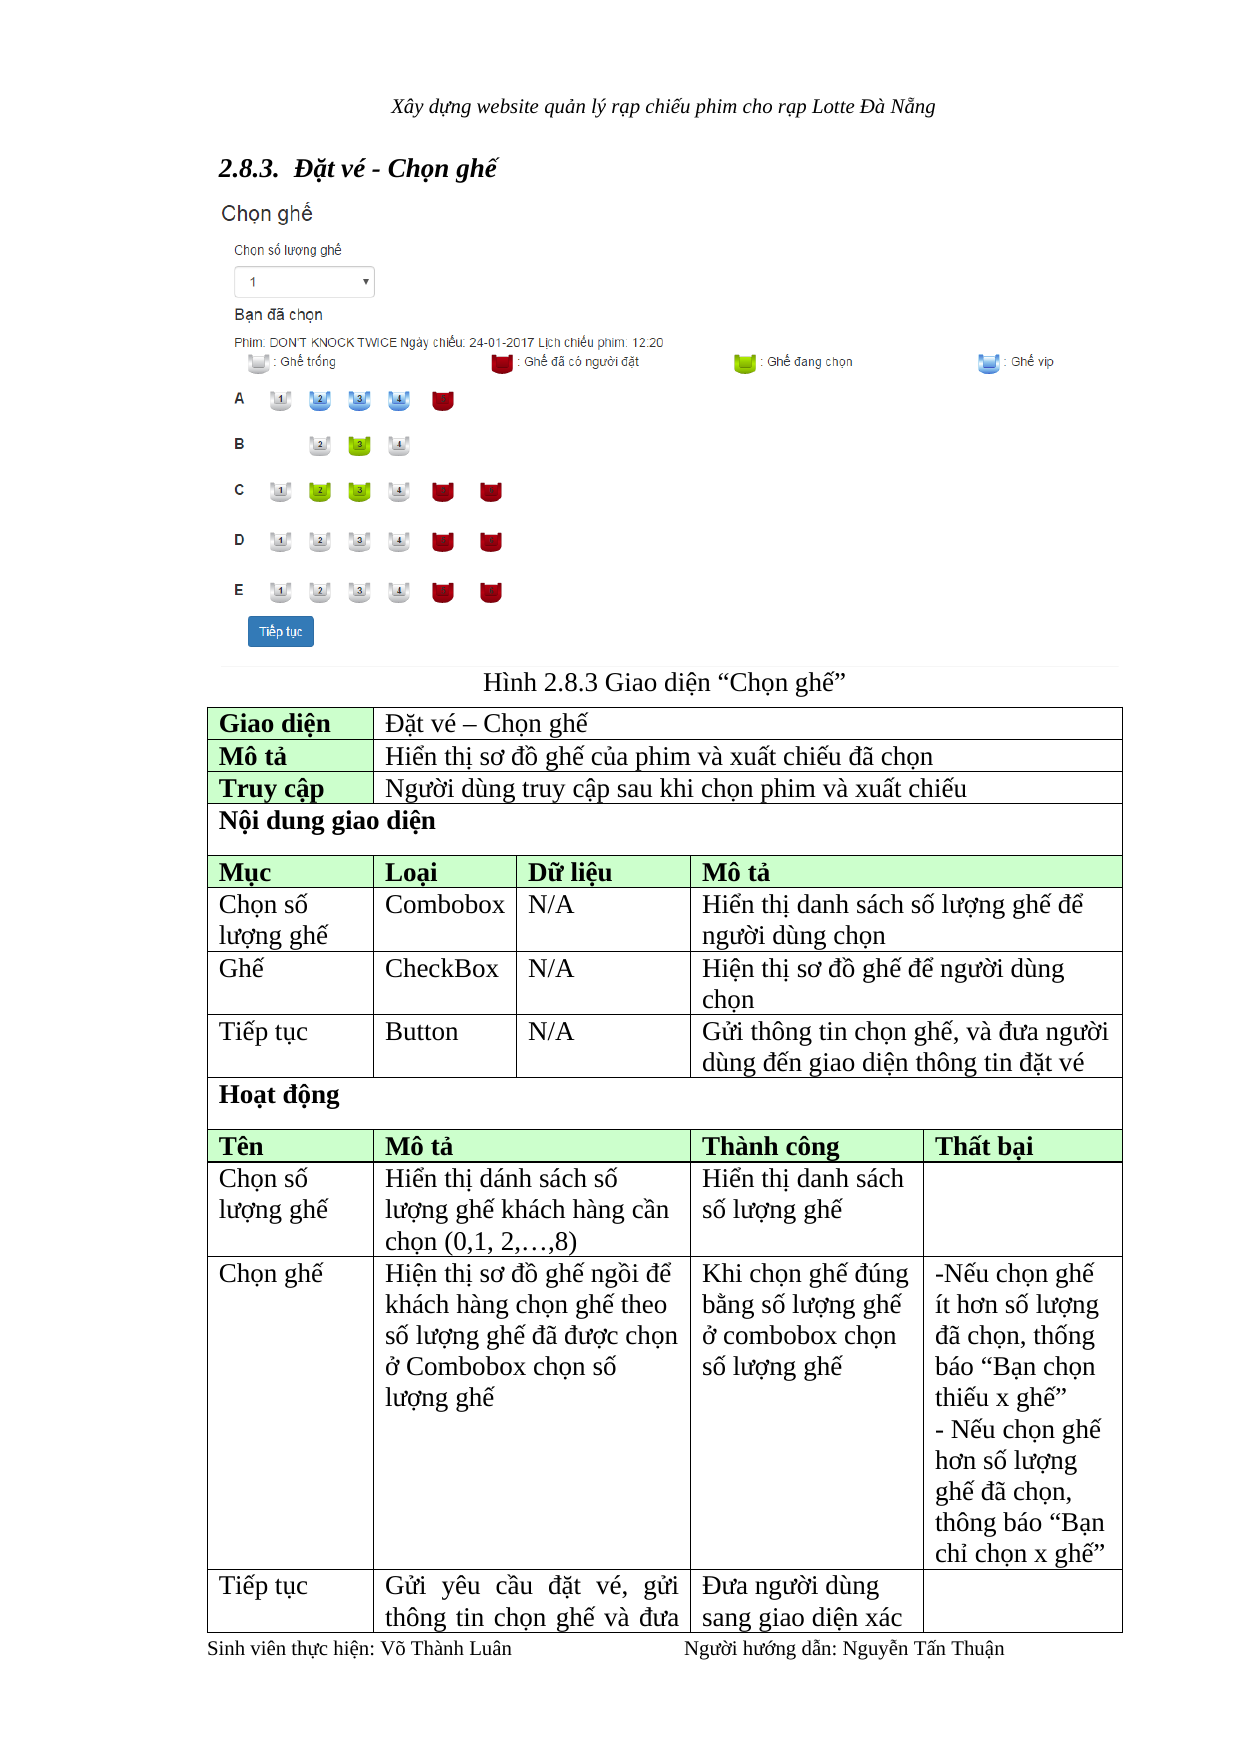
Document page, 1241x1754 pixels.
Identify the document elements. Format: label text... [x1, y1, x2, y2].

table_cell Hoạt động [208, 1078, 1122, 1129]
table_cell Mô tả [208, 740, 373, 771]
table_cell Thành công [691, 1130, 923, 1161]
table_cell Nội dung giao diện [208, 804, 1122, 855]
table_header Giao diện [208, 708, 373, 739]
table_cell Tiếp tục [208, 1015, 373, 1077]
table_cell Dữ liệu [517, 856, 690, 887]
table_cell -Nếu chọn ghế ít hơn số lượng đã chọn, thống báo “Bạn chọn thiếu x ghế” - Nếu chọn ghế hơn số lượng ghế đã chọn, thông báo “Bạn chỉ chọn x ghế” [924, 1257, 1122, 1568]
table_cell Chọn số lượng ghế [208, 888, 373, 951]
table_cell Mô tả [374, 1130, 690, 1161]
table_cell Hiện thị sơ đồ ghế ngồi để khách hàng chọn ghế theo số lượng ghế đã được chọn ở Combobox chọn số lượng ghế [374, 1257, 690, 1568]
picture [206, 193, 1119, 667]
table_cell Mô tả [691, 856, 1122, 887]
table_cell Hiển thị danh sách số lượng ghế để người dùng chọn [691, 888, 1122, 951]
table_cell Hiển thị dánh sách số lượng ghế khách hàng cần chọn (0,1, 2,…,8) [374, 1163, 690, 1256]
table_cell N/A [517, 1015, 690, 1077]
table_cell Mục [208, 856, 373, 887]
table_cell Chọn ghế [208, 1257, 373, 1568]
text Hình 2.8.3 Giao diện “Chọn ghế” [207, 666, 1122, 697]
table_cell Truy cập [208, 772, 373, 803]
table_cell Ghế [208, 952, 373, 1014]
table_cell Hiện thị sơ đồ ghế để người dùng chọn [691, 952, 1122, 1014]
table_cell [924, 1570, 1122, 1632]
table_cell Người dùng truy cập sau khi chọn phim và xuất chiếu [374, 772, 1122, 803]
table_cell Loại [374, 856, 516, 887]
table_cell Gửi thông tin chọn ghế, và đưa người dùng đến giao diện thông tin đặt vé [691, 1015, 1122, 1077]
table_cell Khi chọn ghế đúng bằng số lượng ghế ở combobox chọn số lượng ghế [691, 1257, 923, 1568]
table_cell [691, 1570, 923, 1632]
table_cell Hiển thị sơ đồ ghế của phim và xuất chiếu đã chọn [374, 740, 1122, 771]
table_cell [924, 1163, 1122, 1256]
list Đặt vé - Chọn ghế [219, 153, 1122, 184]
table_cell CheckBox [374, 952, 516, 1014]
table_cell Chọn số lượng ghế [208, 1163, 373, 1256]
table_cell Thất bại [924, 1130, 1122, 1161]
table_cell Tiếp tục [208, 1570, 373, 1632]
table_cell N/A [517, 952, 690, 1014]
table_header Đặt vé – Chọn ghế [374, 708, 1122, 739]
table_cell Button [374, 1015, 516, 1077]
table_cell Combobox [374, 888, 516, 951]
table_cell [374, 1570, 690, 1632]
table_cell Tên [208, 1130, 373, 1161]
table_cell Hiển thị danh sách số lượng ghế [691, 1163, 923, 1256]
table_cell N/A [517, 888, 690, 951]
